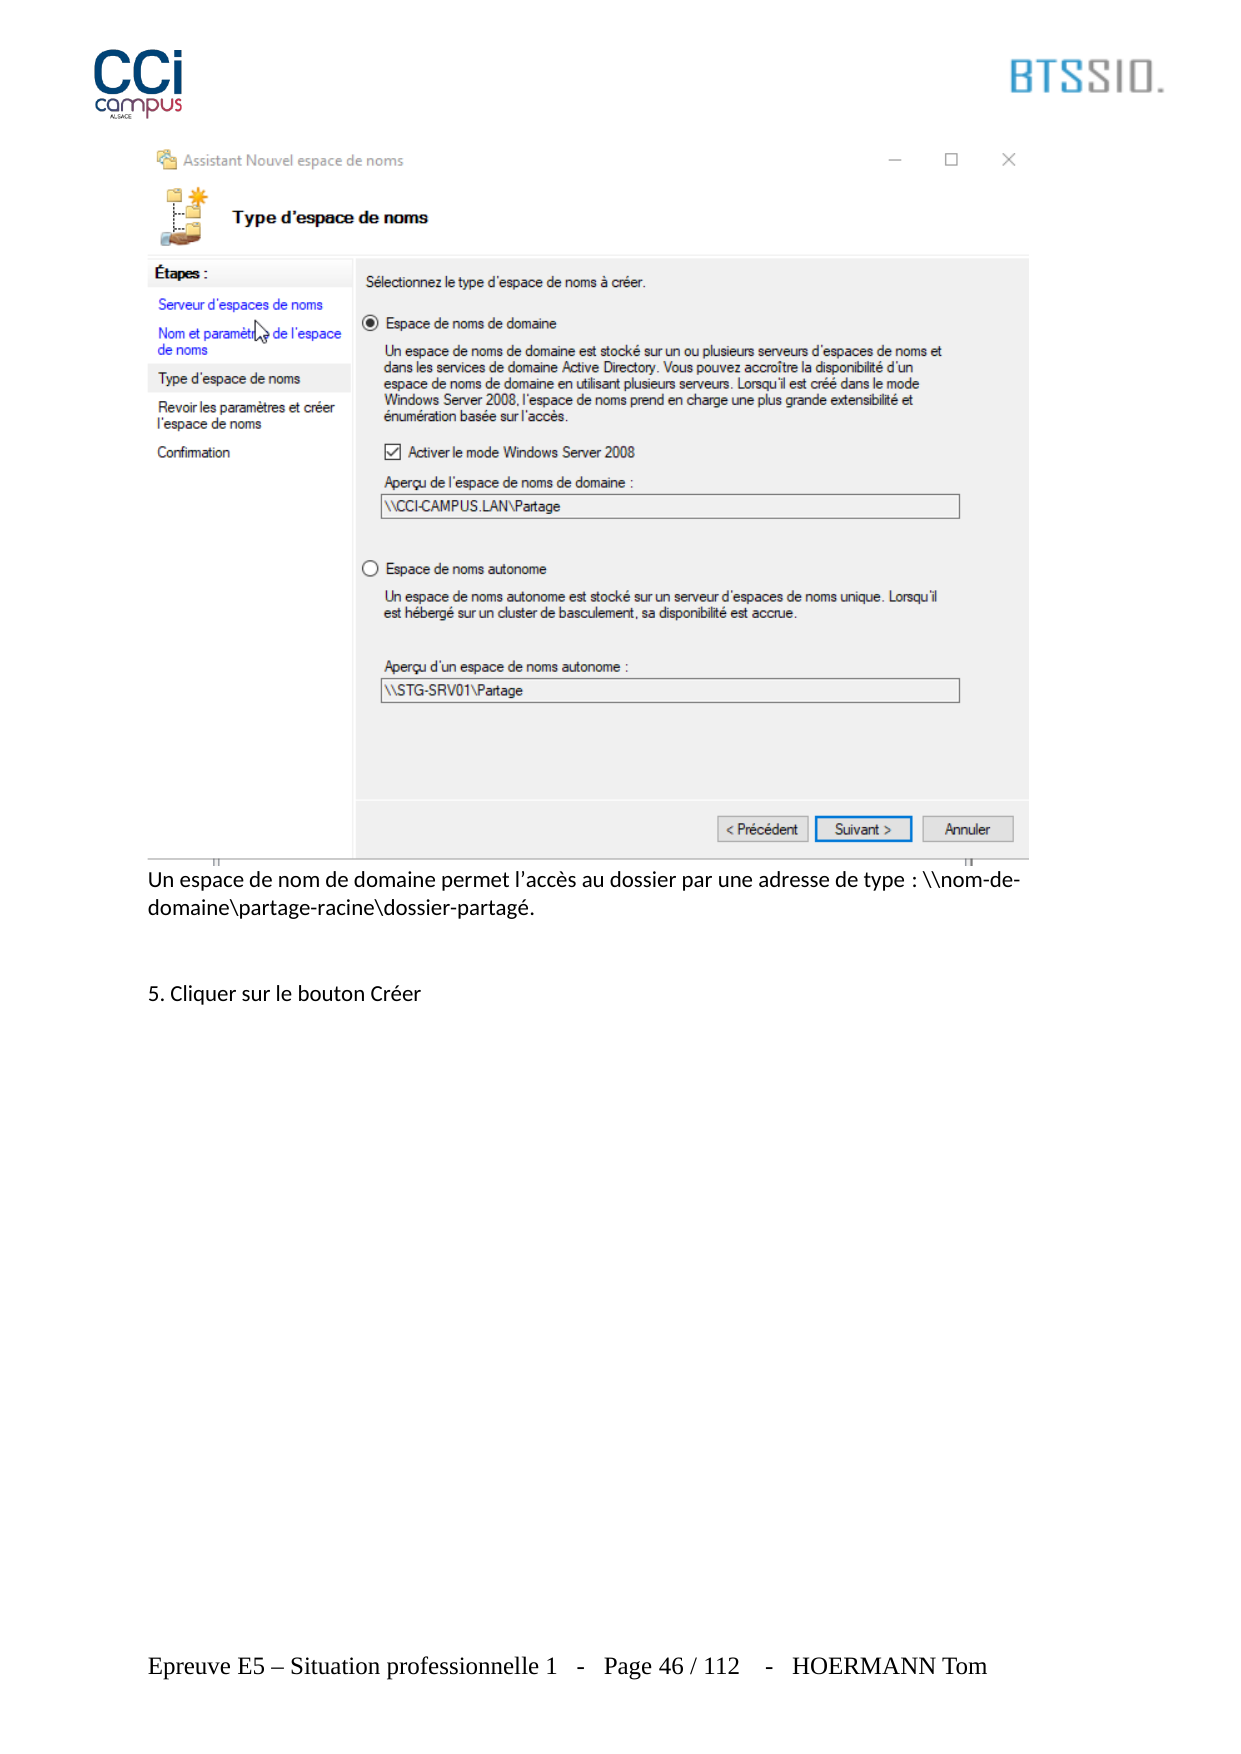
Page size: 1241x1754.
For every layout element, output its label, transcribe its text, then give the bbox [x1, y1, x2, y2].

text Un espace de nom de domaine permet l’accès au dossier par une adresse de type : \\nom-de-domaine\partage-racine\dossier-partagé. [148, 865, 1093, 921]
picture [81, 44, 194, 123]
text 5. Cliquer sur le bouton Créer [148, 979, 1093, 1007]
picture [147, 147, 1029, 866]
picture [1004, 46, 1169, 104]
